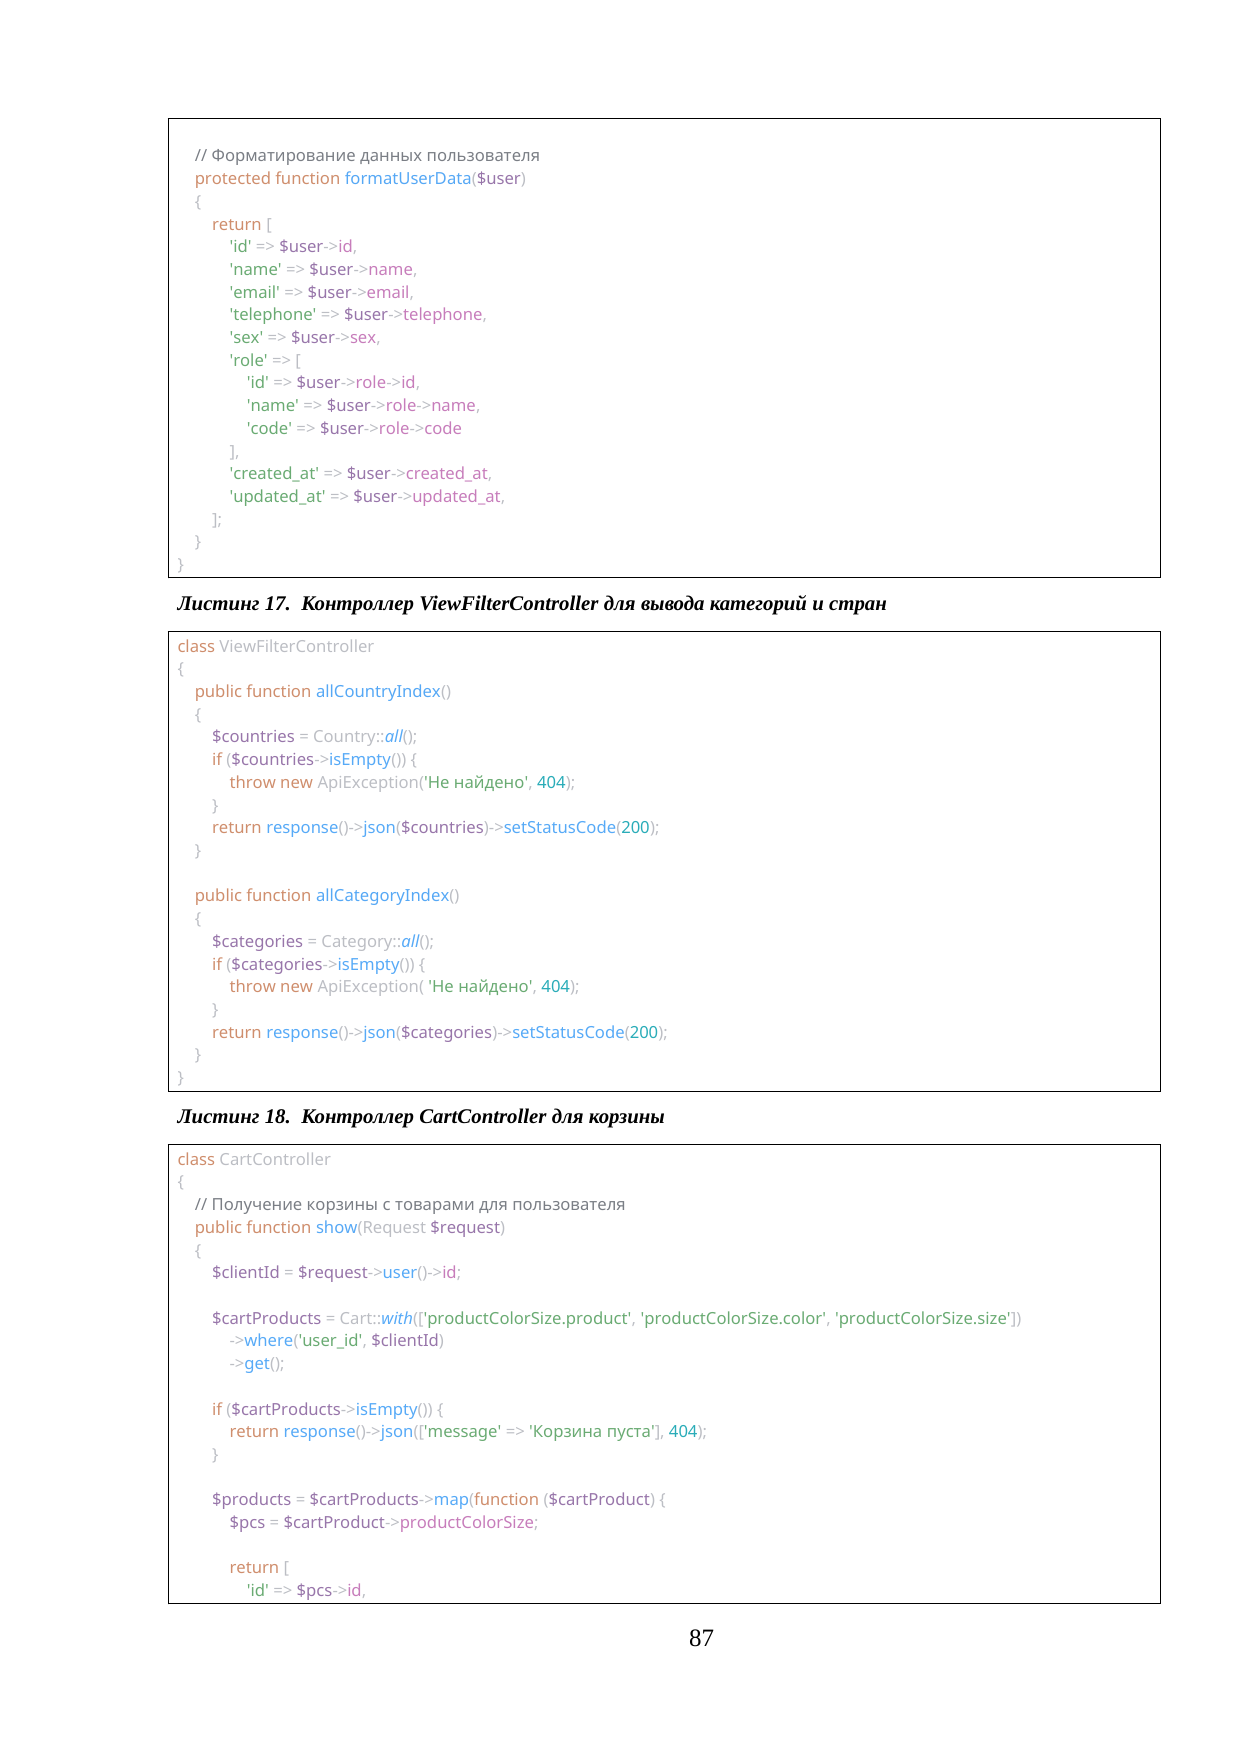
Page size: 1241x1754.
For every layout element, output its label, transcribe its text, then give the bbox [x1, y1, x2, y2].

text Листинг 18. Контроллер CartController для корзины [177, 1104, 1152, 1128]
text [169, 119, 1160, 577]
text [169, 1145, 1160, 1603]
text class ViewFilterController { public function allCountryIndex() { $countries = Country::all(); if ($countries->isEmpty()) { throw new ApiException('Не найдено', 404); } return response()->json($countries)->setStatusCode(200); } public function allCategoryIndex() { $categories = Category::all(); if ($categories->isEmpty()) { throw new ApiException( 'Не найдено', 404); } return response()->json($categories)->setStatusCode(200); } } [169, 632, 1160, 1091]
text Листинг 17. Контроллер ViewFilterController для вывода категорий и стран [177, 591, 1152, 615]
